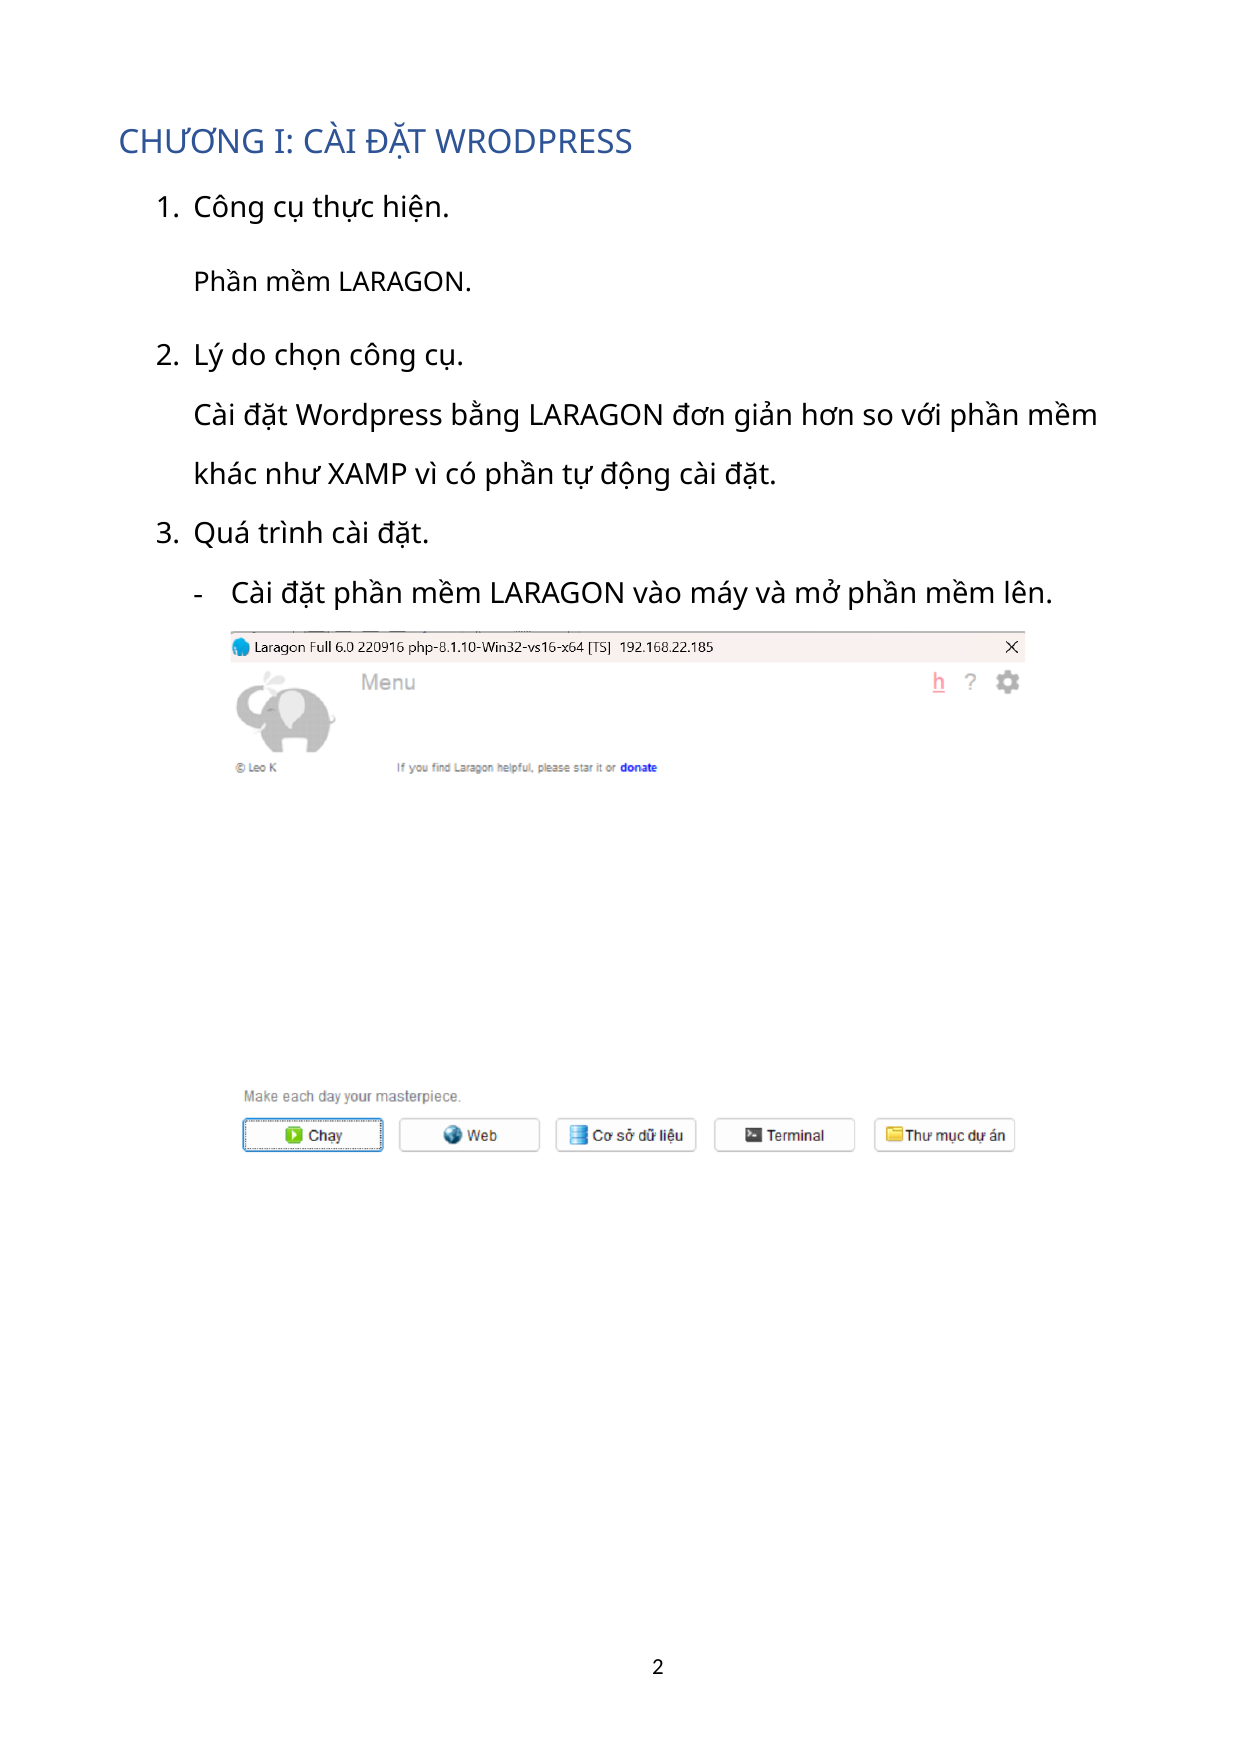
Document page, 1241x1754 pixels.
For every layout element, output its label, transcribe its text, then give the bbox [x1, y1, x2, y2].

subtitle CHƯƠNG I: CÀI ĐẶT WRODPRESS [118, 118, 1122, 163]
list Quá trình cài đặt. [156, 513, 1122, 552]
list Cài đặt Wordpress bằng LARAGON đơn giản hơn so với phần mềm khác như XAMP vì có phần tự động cài đặt. [193, 394, 1122, 493]
picture [230, 631, 1026, 1164]
list Lý do chọn công cụ. [156, 334, 1122, 374]
list Công cụ thực hiện. [156, 186, 1122, 226]
list Cài đặt phần mềm LARAGON vào máy và mở phần mềm lên. [193, 572, 1122, 612]
text Phần mềm LARAGON. [193, 262, 1122, 299]
